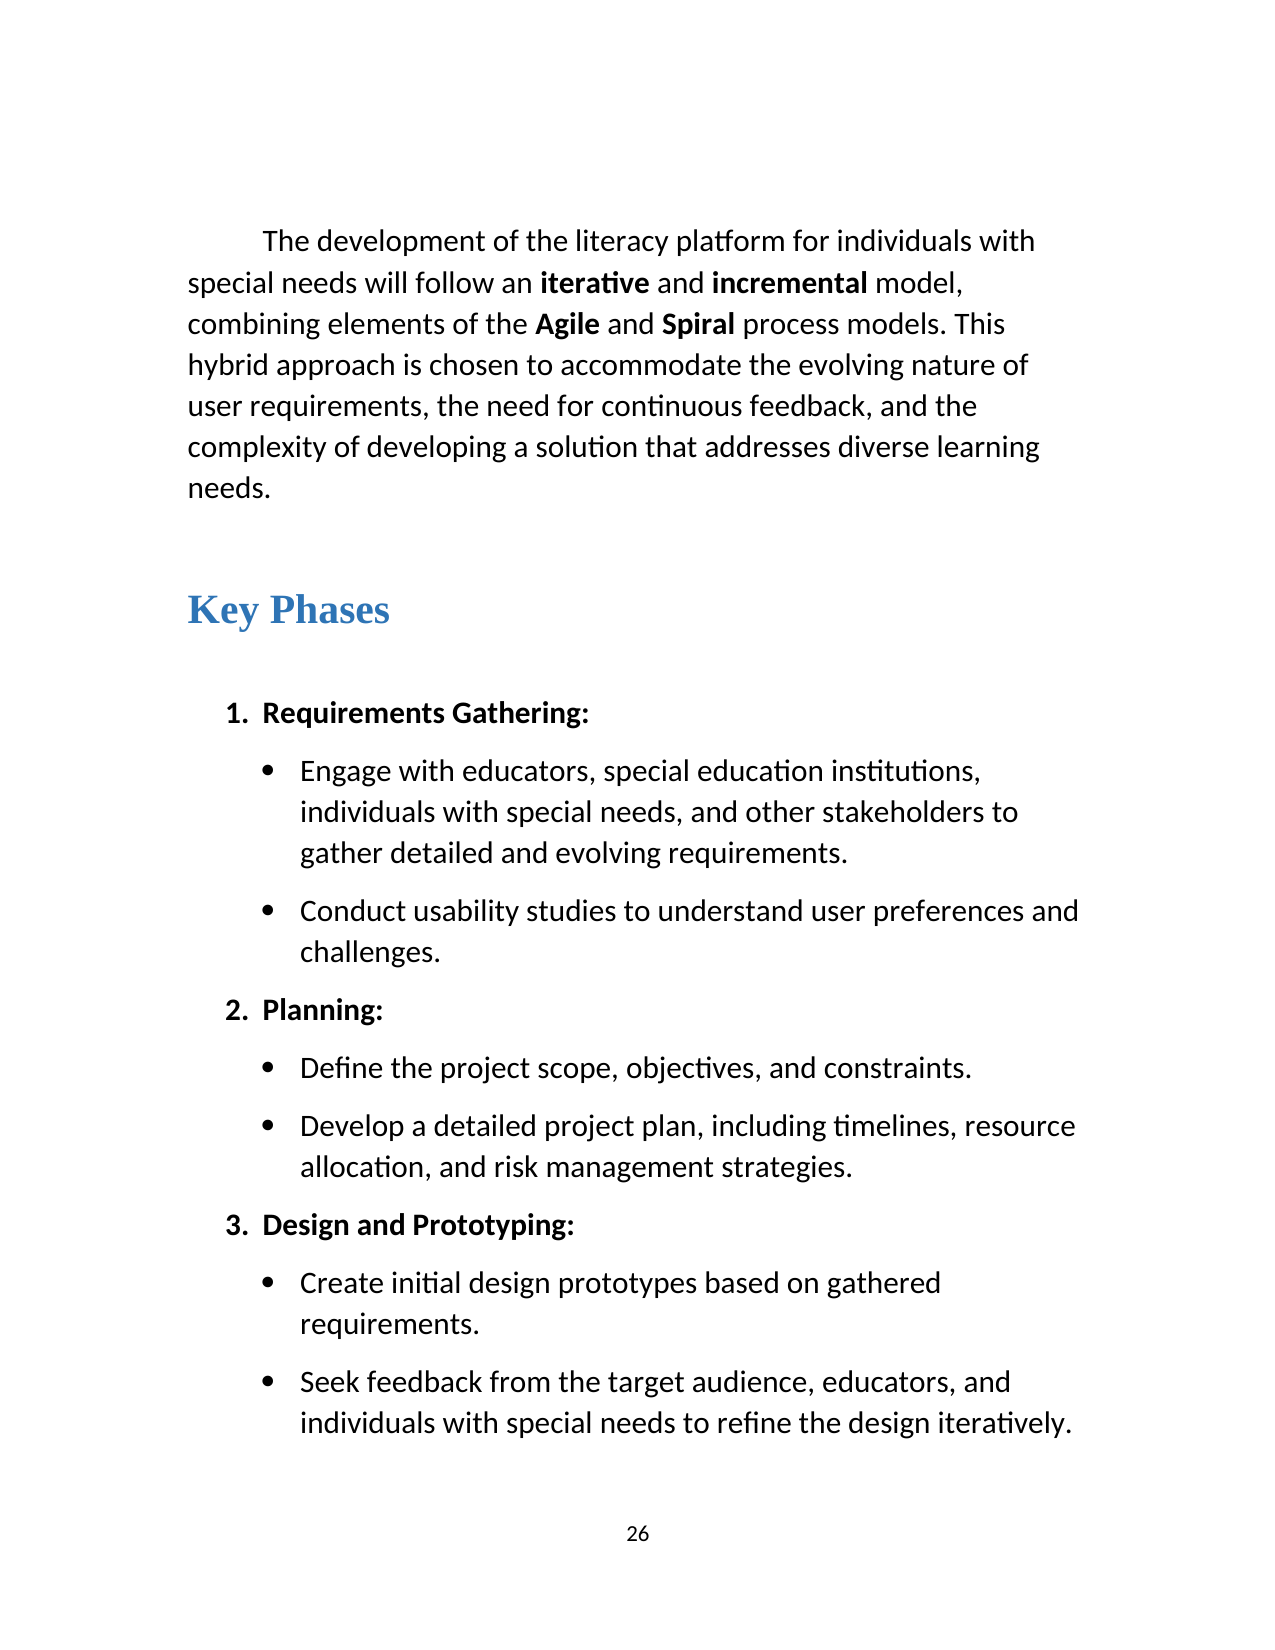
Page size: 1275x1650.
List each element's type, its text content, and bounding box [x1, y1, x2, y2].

list Planning: [225, 990, 1087, 1028]
list Conduct usability studies to understand user preferences and challenges. [262, 891, 1087, 971]
list Create initial design prototypes based on gathered requirements. [262, 1263, 1087, 1342]
list Define the project scope, objectives, and constraints. [262, 1048, 1087, 1086]
list Seek feedback from the target audience, educators, and individuals with special needs to refine the design iteratively. [262, 1362, 1087, 1441]
list Engage with educators, special education institutions, individuals with special needs, and other stakeholders to gather detailed and evolving requirements. [262, 751, 1087, 872]
text The development of the literacy platform for individuals with special needs will follow an iterative and incremental model, combining elements of the Agile and Spiral process models. This hybrid approach is chosen to accommodate the evolving nature of user requirements, the need for continuous feedback, and the complexity of developing a solution that addresses diverse learning needs. [187, 222, 1087, 507]
text Key Phases [187, 584, 1087, 632]
list Requirements Gathering: [225, 693, 1087, 732]
list Design and Prototyping: [225, 1205, 1087, 1243]
list Develop a detailed project plan, including timelines, resource allocation, and risk management strategies. [262, 1106, 1087, 1185]
